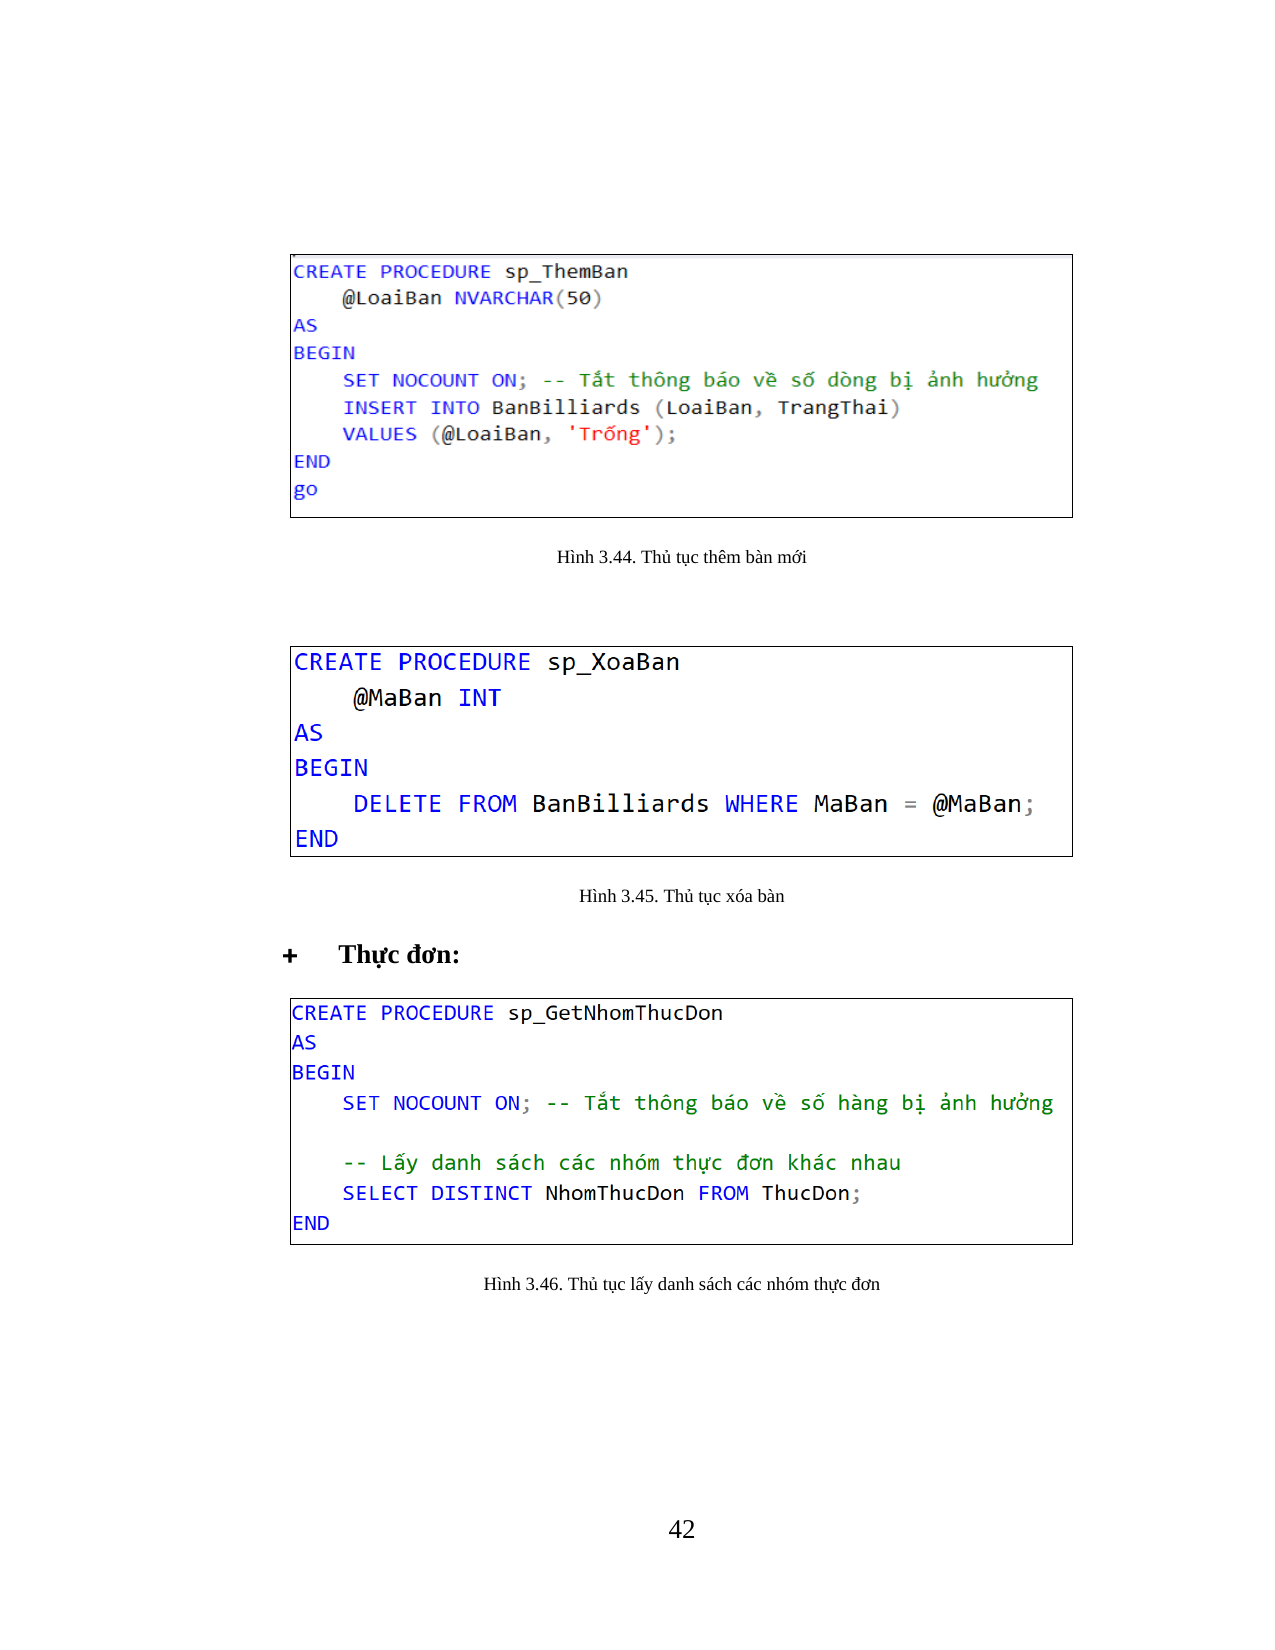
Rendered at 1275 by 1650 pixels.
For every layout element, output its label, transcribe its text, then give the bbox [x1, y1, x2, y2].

list Thực đơn: [282, 938, 1157, 969]
picture [291, 255, 1072, 517]
picture [291, 647, 1072, 856]
picture [291, 999, 1072, 1244]
